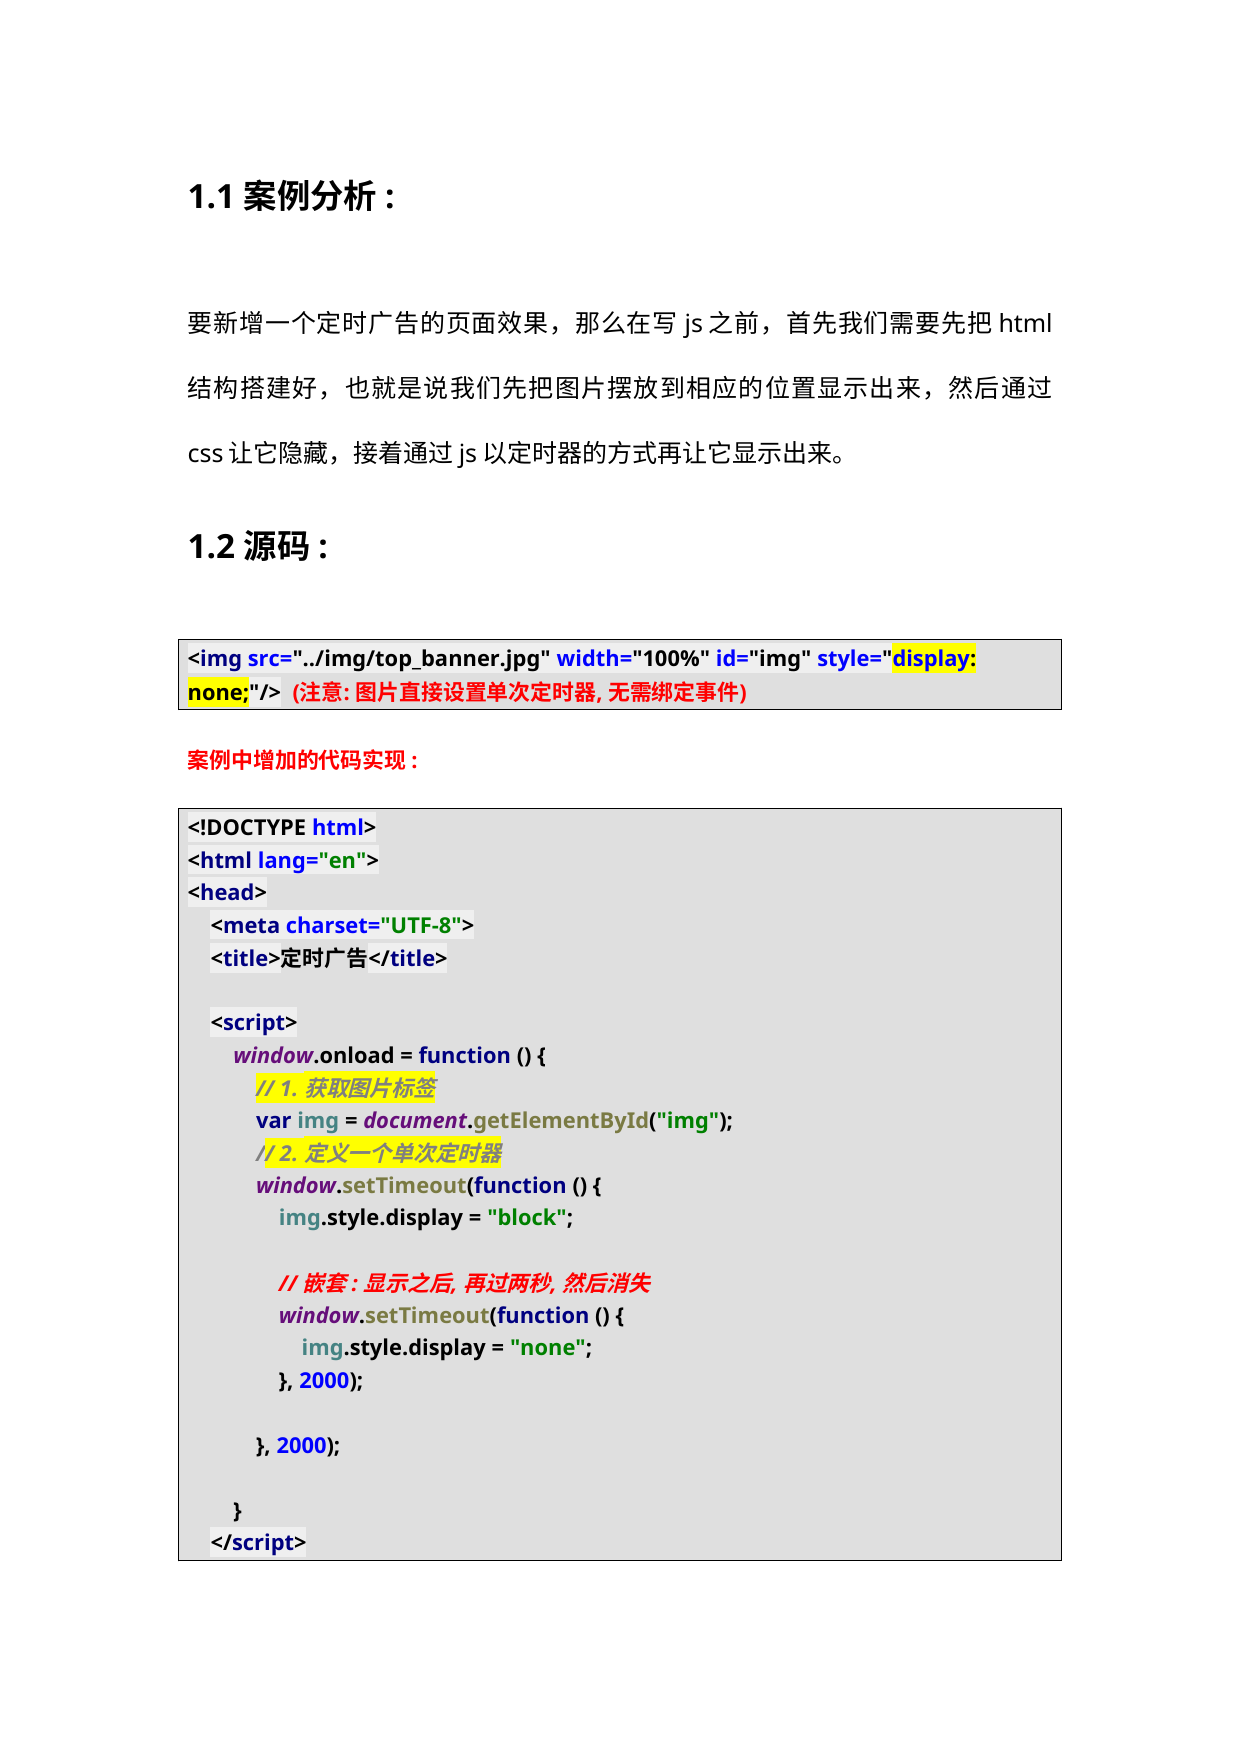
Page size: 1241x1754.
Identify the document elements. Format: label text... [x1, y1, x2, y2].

text 案例中增加的代码实现 : [187, 743, 1053, 775]
subtitle 1.1 案例分析 : [187, 162, 1053, 227]
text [179, 809, 1061, 1560]
text <img src="../img/top_banner.jpg" width="100%" id="img" style="display: none;"/> (注意: 图片直接设置单次定时器, 无需绑定事件) [179, 640, 1061, 709]
text 要新增一个定时广告的页面效果，那么在写js之前，首先我们需要先把html结构搭建好，也就是说我们先把图片摆放到相应的位置显示出来，然后通过css让它隐藏，接着通过js以定时器的方式再让它显示出来。 [187, 289, 1053, 484]
subtitle 1.2 源码 : [187, 511, 1053, 576]
